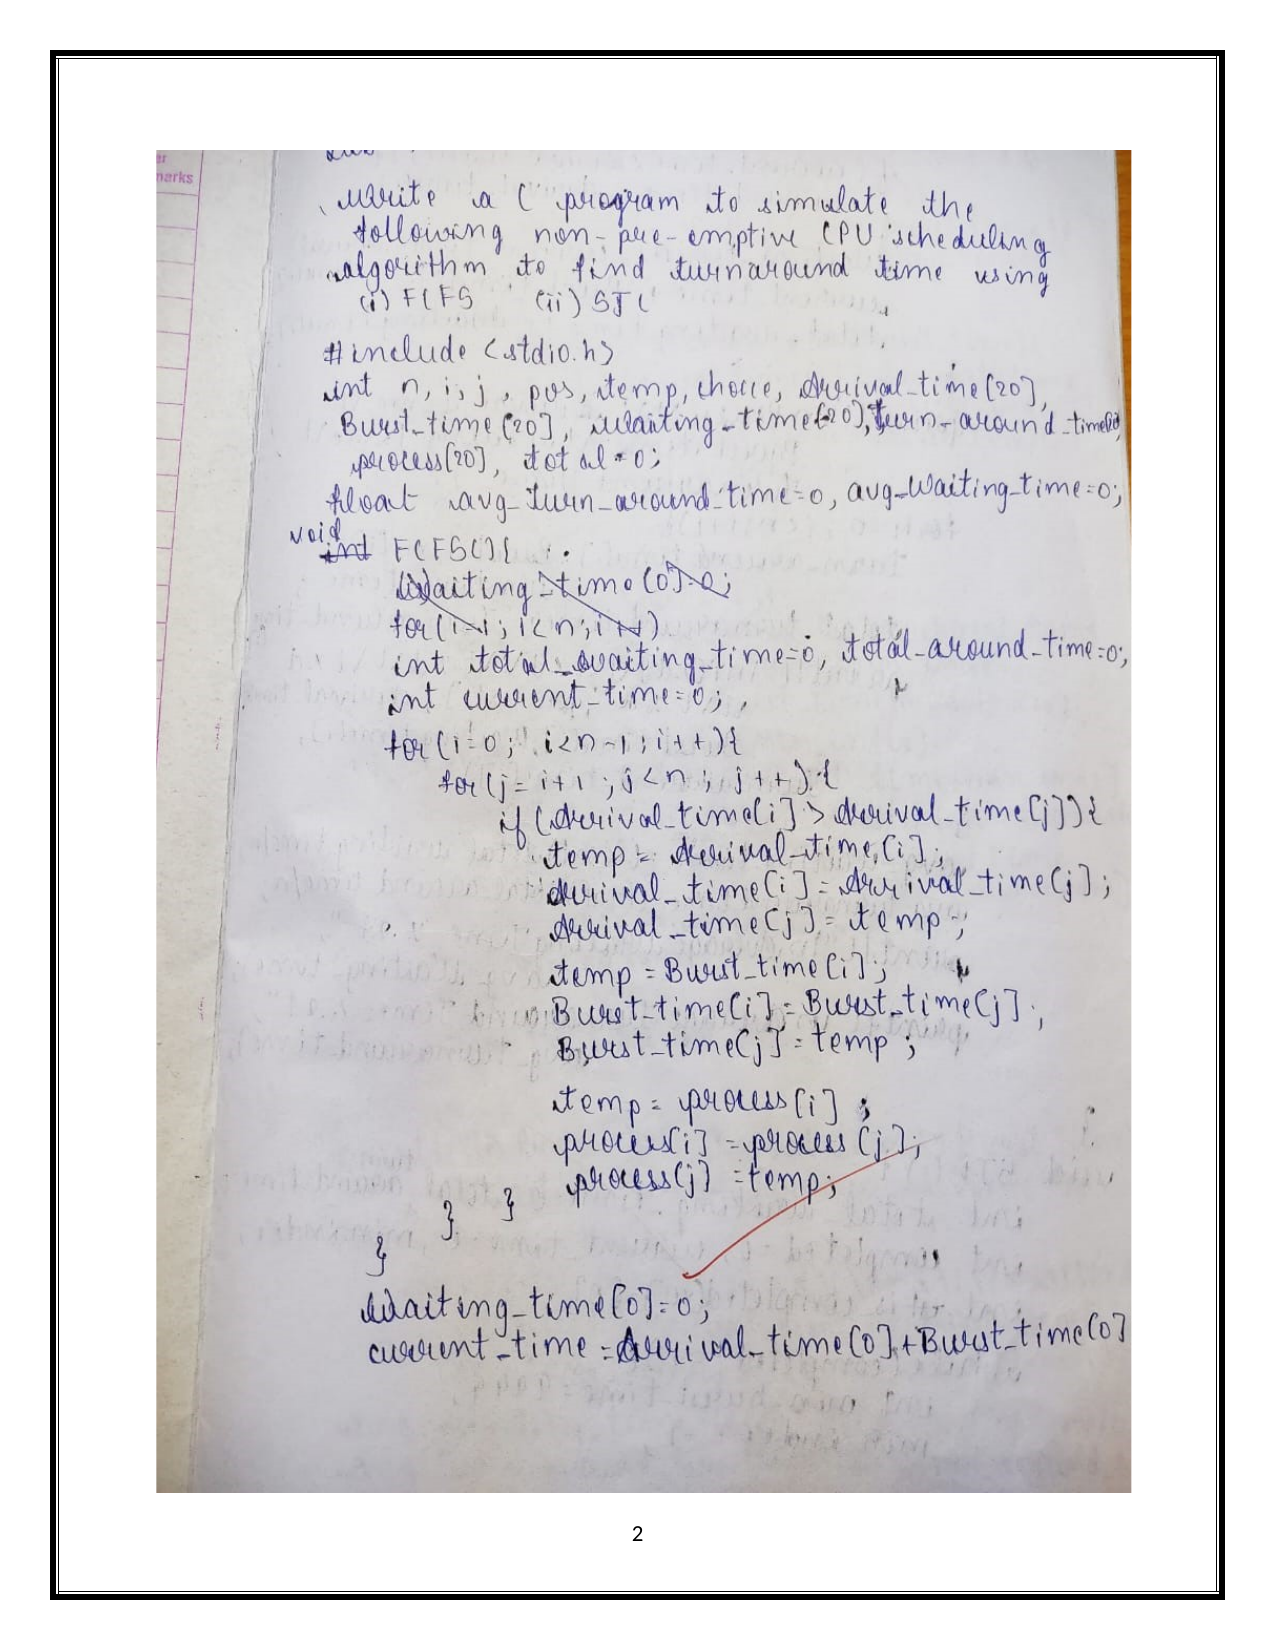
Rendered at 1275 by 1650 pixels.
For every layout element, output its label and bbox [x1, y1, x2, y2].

picture [156, 150, 1132, 1493]
